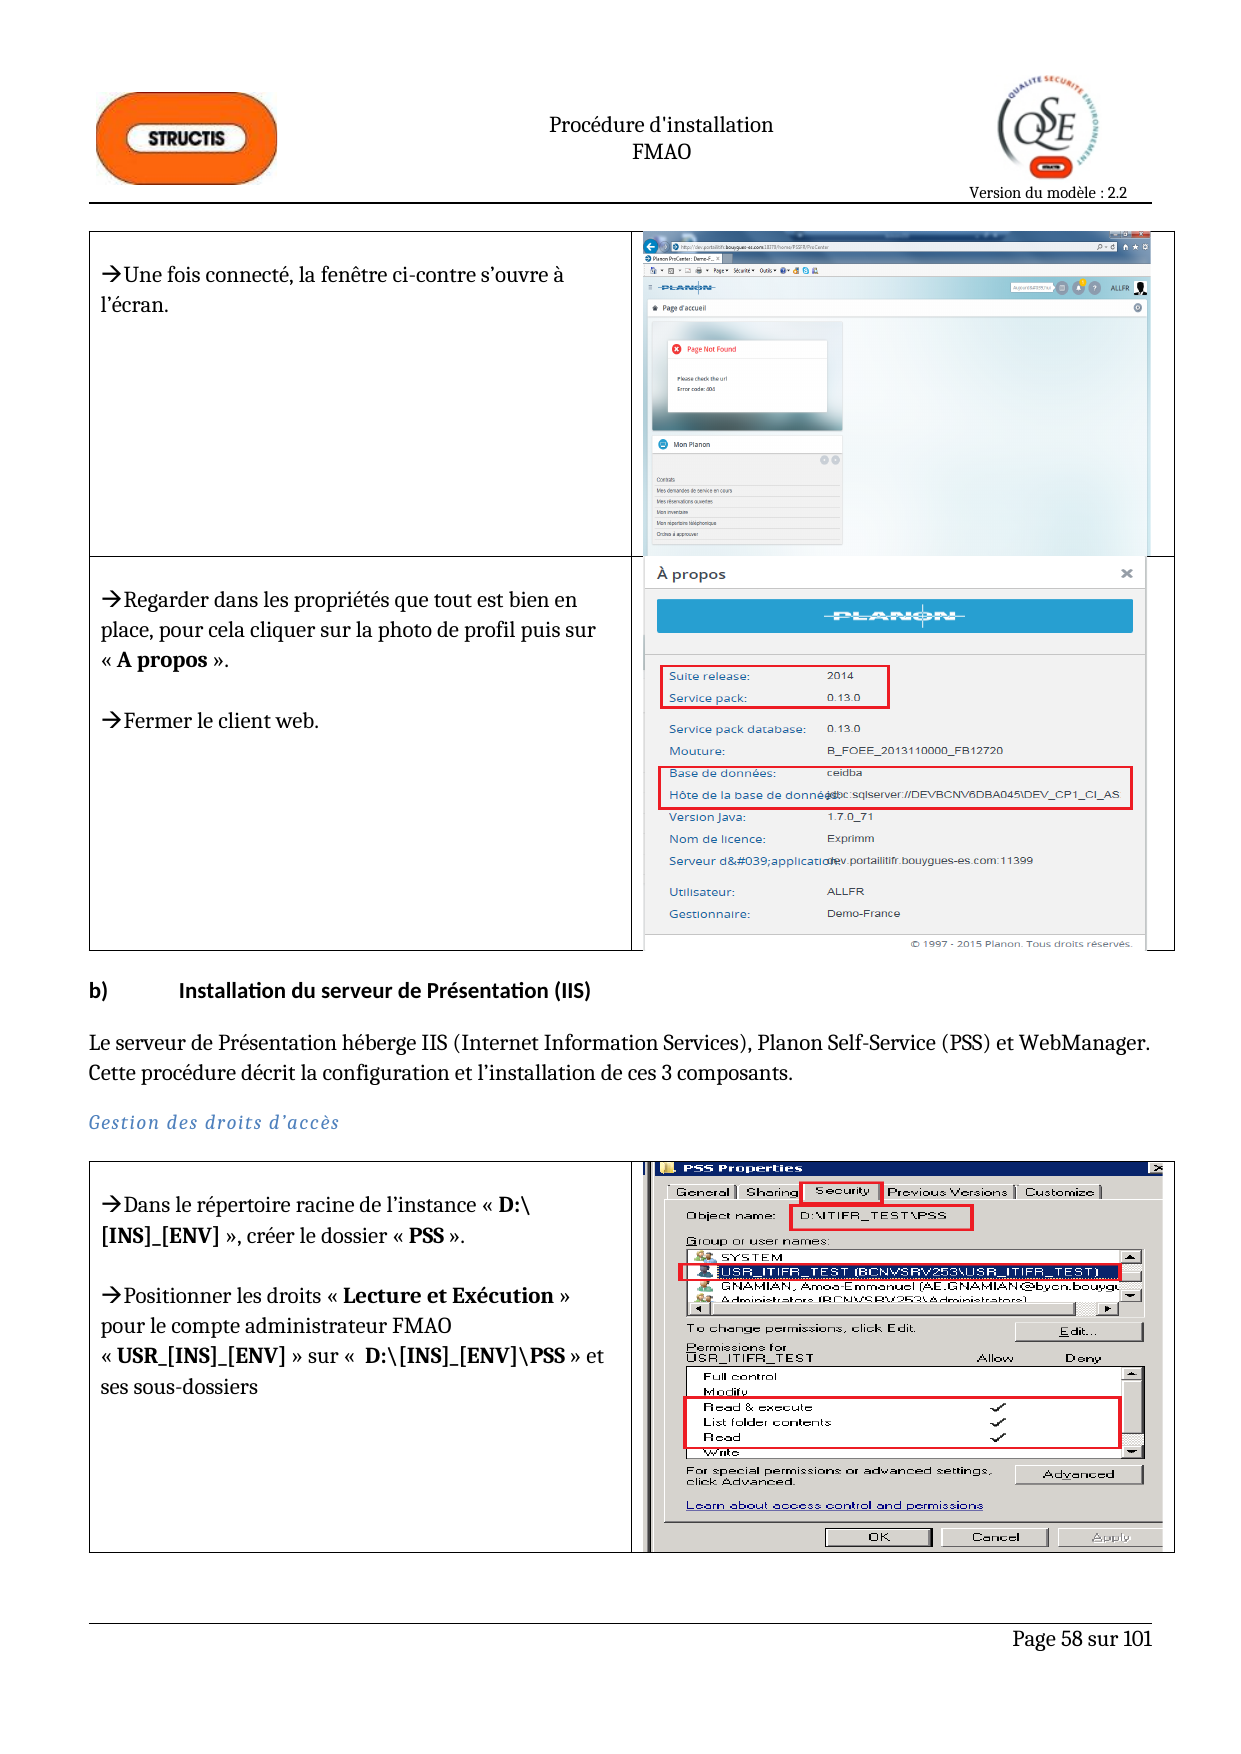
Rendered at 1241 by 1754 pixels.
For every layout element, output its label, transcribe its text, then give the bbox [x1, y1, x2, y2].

subtitle Gestion des droits d’accès [89, 1111, 1152, 1134]
table_header [1163, 1162, 1174, 1552]
table_cell Une fois connecté, la fenêtre ci-contre s’ouvre à l’écran. [90, 232, 631, 556]
picture [96, 92, 278, 185]
table_header [632, 1162, 643, 1552]
picture [994, 75, 1103, 183]
table_cell Regarder dans les propriétés que tout est bien en place, pour cela cliquer sur la photo de profil puis sur « A propos ». Fermer le client web. [90, 557, 631, 950]
table_cell [632, 557, 643, 950]
table_header Dans le répertoire racine de l’instance « D:\[INS]_[ENV] », créer le dossier « PSS ». Positionner les droits « Lecture et Exécution » pour le compte administrateur FMAO « USR_[INS]_[ENV] » sur « D:\[INS]_[ENV]\PSS » et ses sous-dossiers [90, 1162, 631, 1552]
table_cell [632, 232, 643, 556]
table_cell [1148, 557, 1174, 950]
picture [643, 231, 1151, 951]
list Le serveur de Présentation héberge IIS (Internet Information Services), Planon Self-Service (PSS) et WebManager. Cette procédure décrit la configuration et l’installation de ces 3 composants. [89, 1029, 1152, 1086]
table_cell [1151, 232, 1174, 556]
picture [643, 1162, 1163, 1552]
text Installation du serveur de Présentation (IIS) [89, 976, 1152, 1004]
